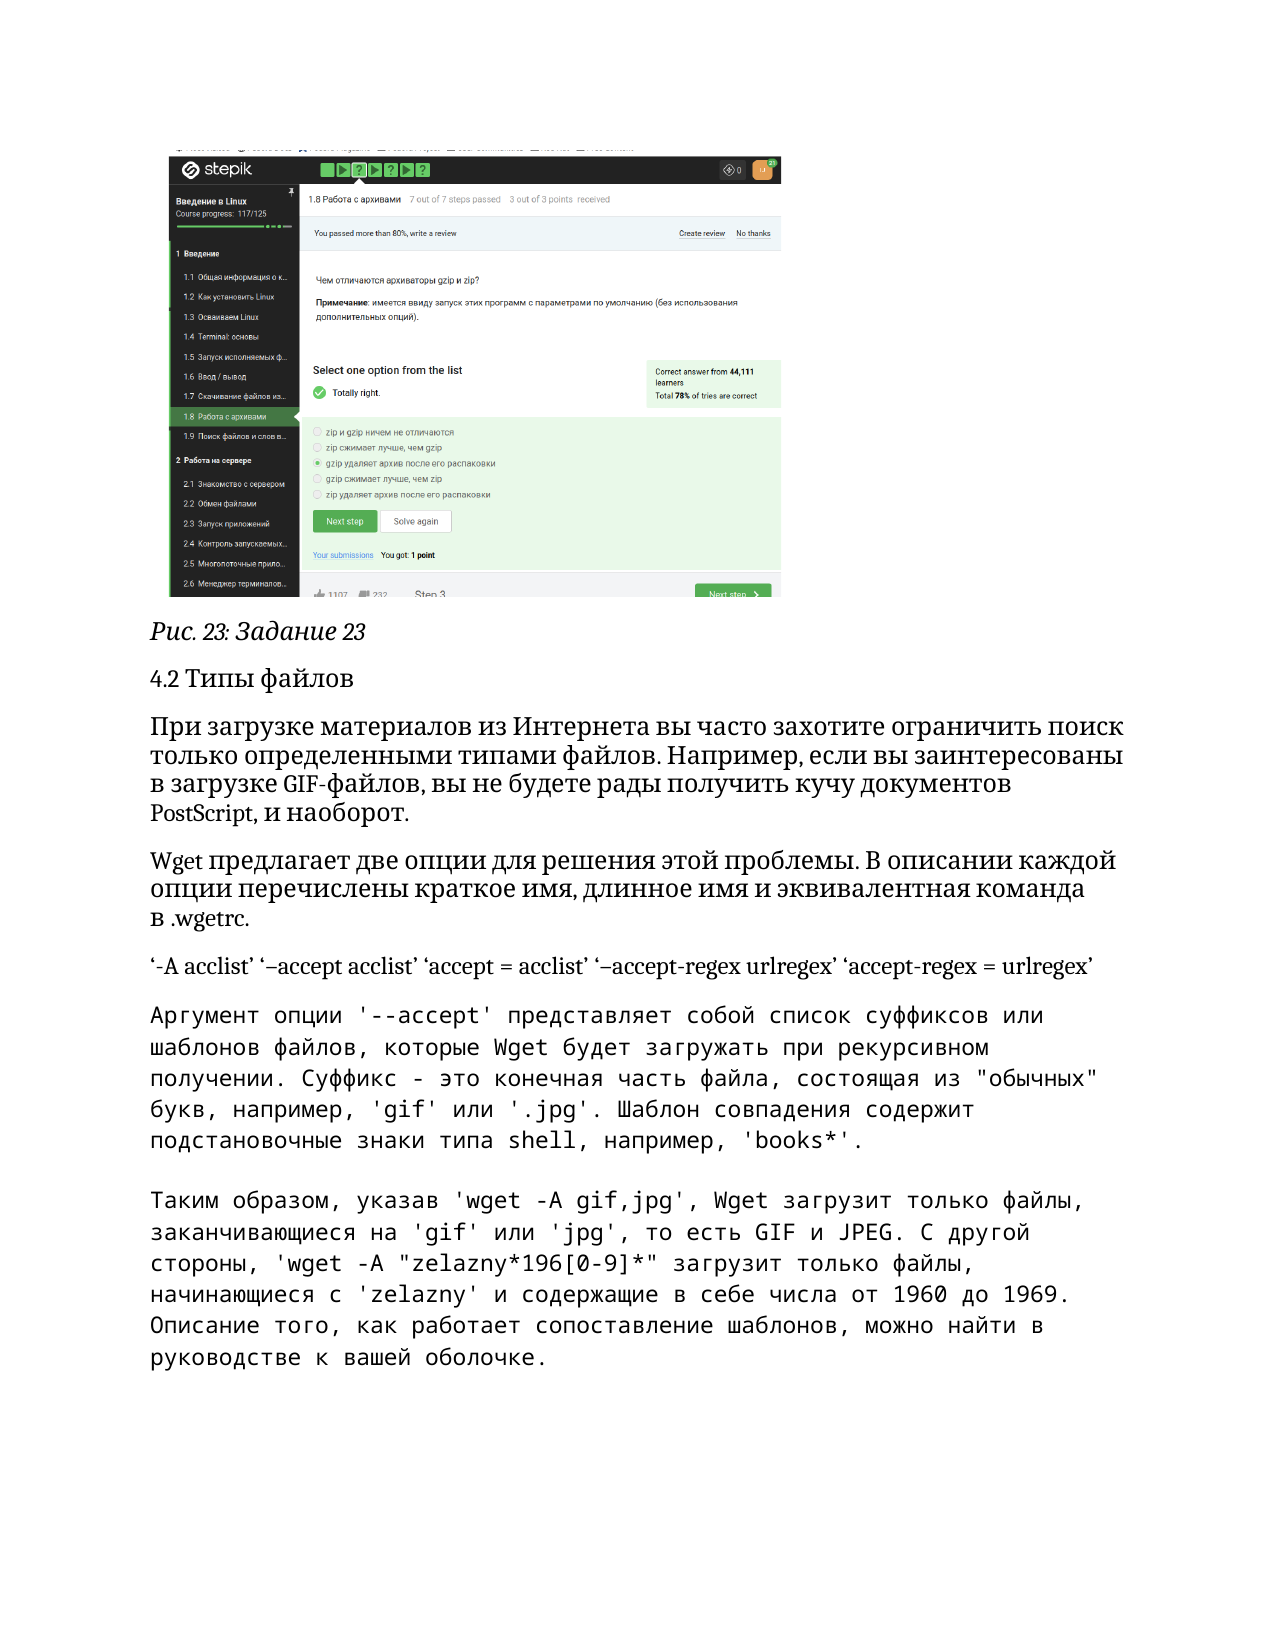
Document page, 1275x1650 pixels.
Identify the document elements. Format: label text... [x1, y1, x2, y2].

text Рис. 23: Задание 23 [150, 618, 1125, 647]
text Аргумент опции '--accept' представляет собой список суффиксов или шаблонов файлов, которые Wget будет загружать при рекурсивном получении. Суффикс - это конечная часть файла, состоящая из "обычных" букв, например, 'gif' или '.jpg'. Шаблон совпадения содержит подстановочные знаки типа shell, например, 'books*'. Таким образом, указав 'wget -A gif,jpg', Wget загрузит только файлы, заканчивающиеся на 'gif' или 'jpg', то есть GIF и JPEG. С другой стороны, 'wget -A "zelazny*196[0-9]*" загрузит только файлы, начинающиеся с 'zelazny' и содержащие в себе числа от 1960 до 1969. Описание того, как работает сопоставление шаблонов, можно найти в руководстве к вашей оболочке. [150, 999, 1125, 1372]
text ‘-A acclist’ ‘–accept acclist’ ‘accept = acclist’ ‘–accept-regex urlregex’ ‘accept-regex = urlregex’ [150, 952, 1125, 980]
text При загрузке материалов из Интернета вы часто захотите ограничить поиск только определенными типами файлов. Например, если вы заинтересованы в загрузке GIF-файлов, вы не будете рады получить кучу документов PostScript, и наоборот. [150, 713, 1125, 828]
picture [168, 150, 782, 597]
text Wget предлагает две опции для решения этой проблемы. В описании каждой опции перечислены краткое имя, длинное имя и эквивалентная команда в .wgetrc. [150, 847, 1125, 933]
text 4.2 Типы файлов [150, 665, 1125, 694]
